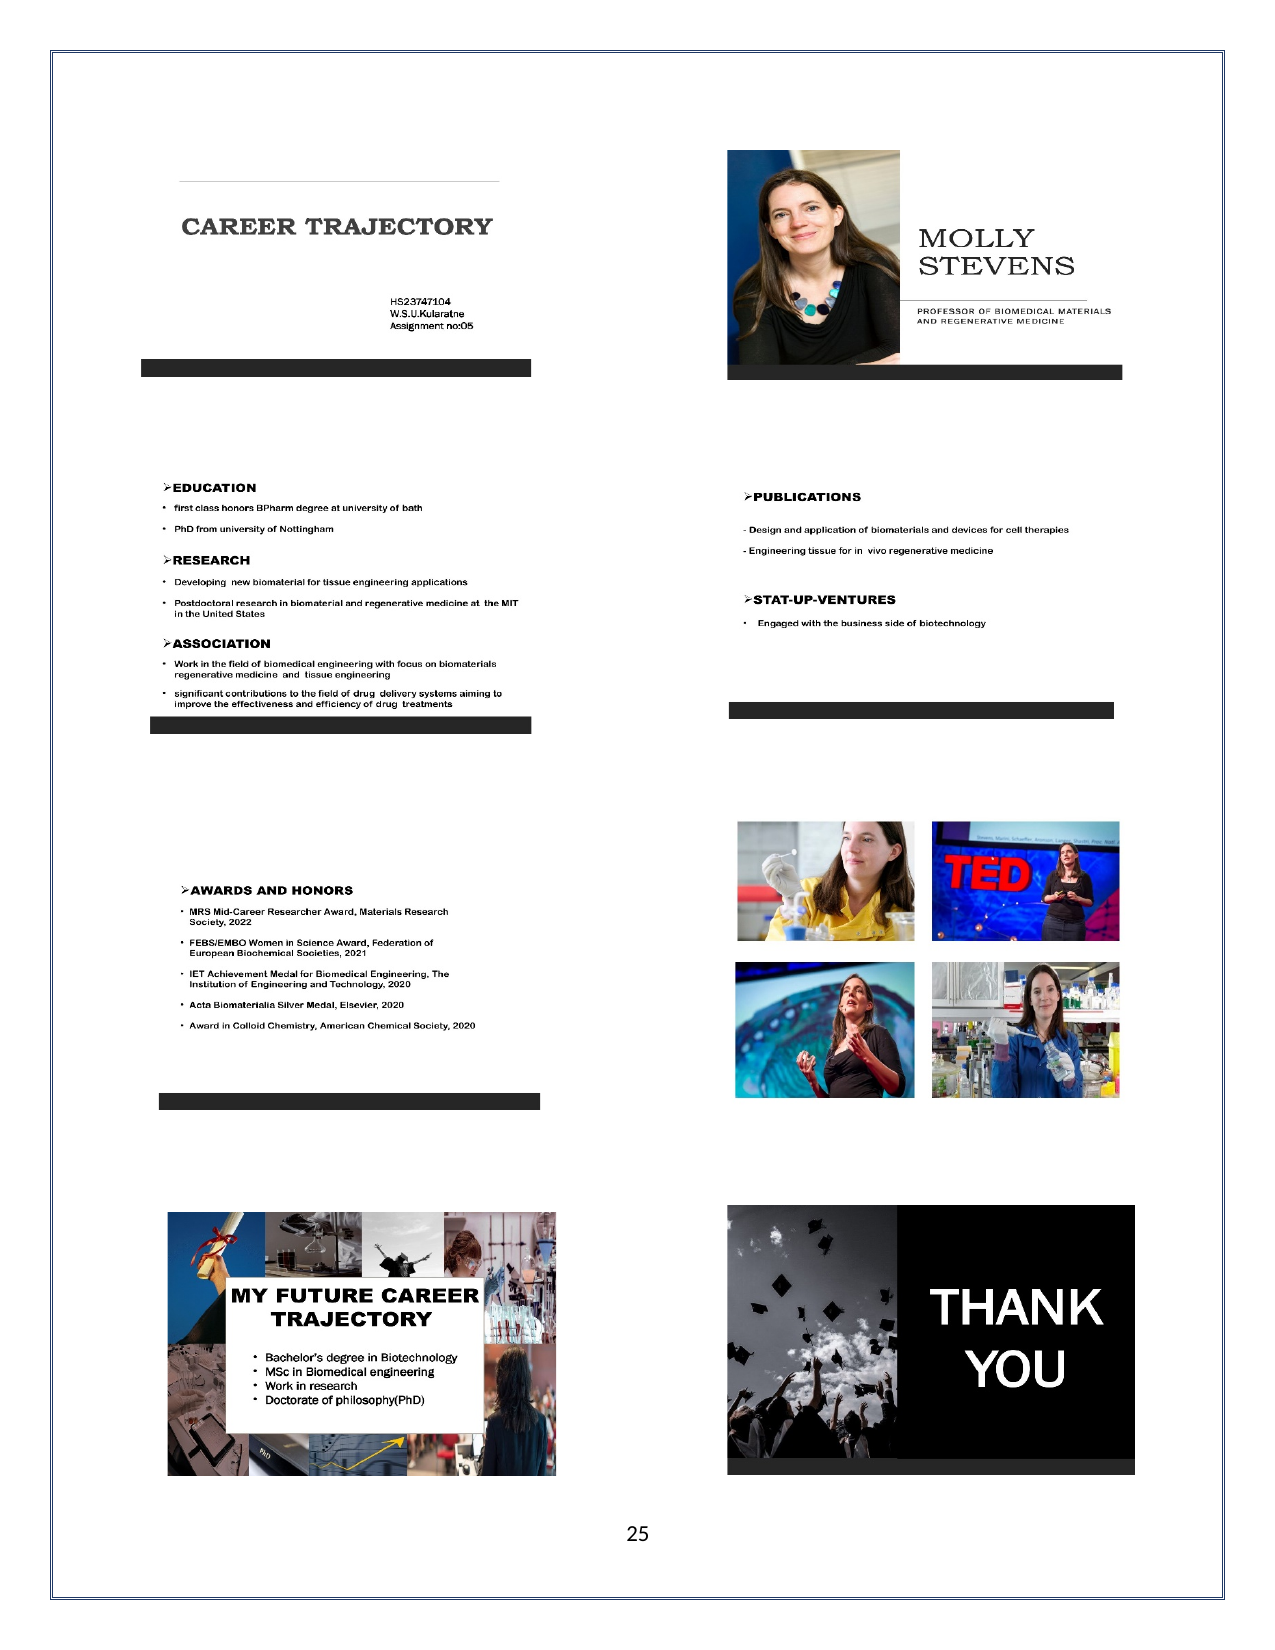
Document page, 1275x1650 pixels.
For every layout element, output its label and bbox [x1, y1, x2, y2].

picture [141, 106, 532, 377]
picture [720, 808, 1137, 1105]
picture [167, 1212, 557, 1476]
picture [727, 150, 1123, 380]
picture [727, 1205, 1135, 1475]
picture [150, 470, 532, 734]
picture [728, 459, 1114, 719]
picture [158, 851, 540, 1110]
